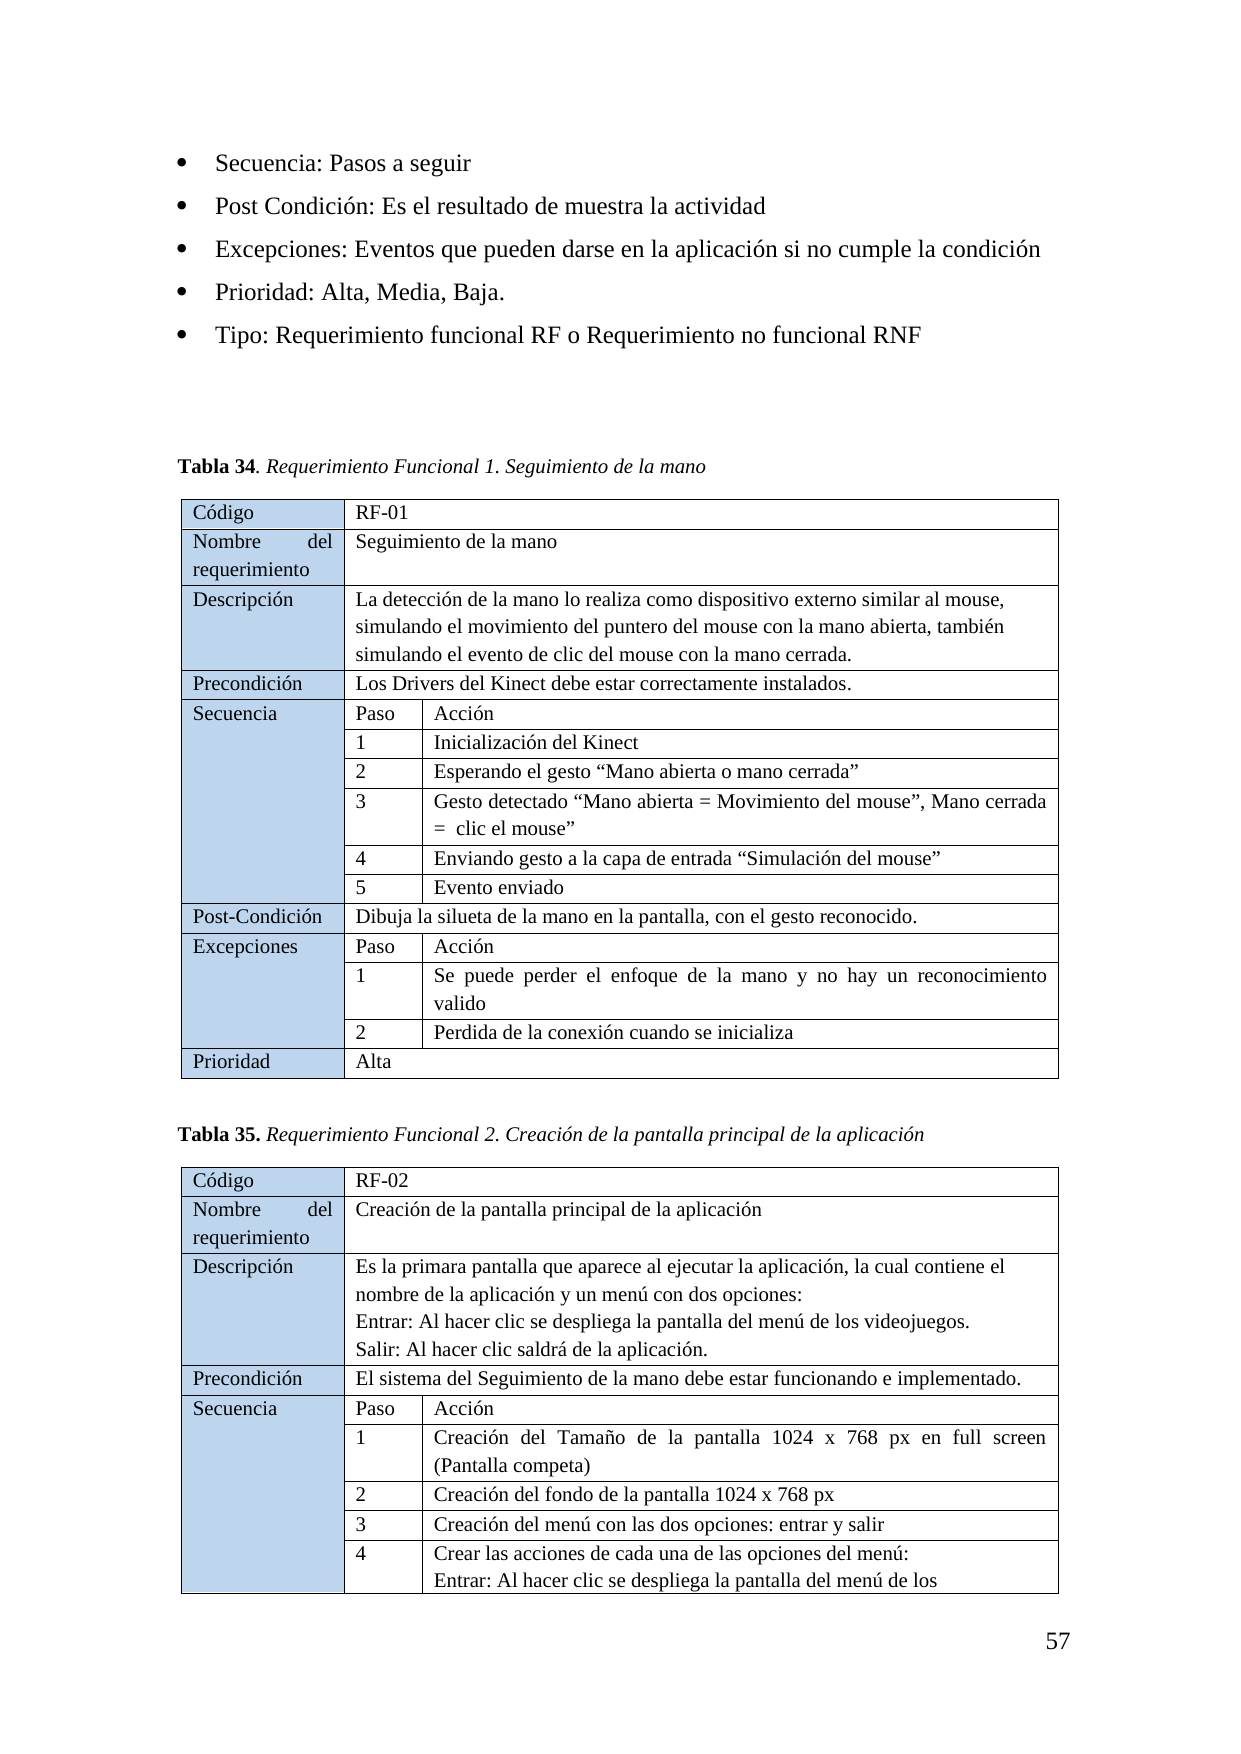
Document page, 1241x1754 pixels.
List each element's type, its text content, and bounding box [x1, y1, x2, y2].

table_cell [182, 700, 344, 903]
list Secuencia: Pasos a seguir [177, 148, 1063, 176]
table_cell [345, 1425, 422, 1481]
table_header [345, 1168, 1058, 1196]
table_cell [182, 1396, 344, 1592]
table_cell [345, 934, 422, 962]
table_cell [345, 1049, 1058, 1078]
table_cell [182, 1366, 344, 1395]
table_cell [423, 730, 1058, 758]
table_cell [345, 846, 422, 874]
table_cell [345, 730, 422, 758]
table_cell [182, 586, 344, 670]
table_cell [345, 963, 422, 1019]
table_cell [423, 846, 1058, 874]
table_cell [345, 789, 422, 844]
text Tabla 35. Requerimiento Funcional 2. Creación de la pantalla principal de la aplicación [177, 1122, 1063, 1146]
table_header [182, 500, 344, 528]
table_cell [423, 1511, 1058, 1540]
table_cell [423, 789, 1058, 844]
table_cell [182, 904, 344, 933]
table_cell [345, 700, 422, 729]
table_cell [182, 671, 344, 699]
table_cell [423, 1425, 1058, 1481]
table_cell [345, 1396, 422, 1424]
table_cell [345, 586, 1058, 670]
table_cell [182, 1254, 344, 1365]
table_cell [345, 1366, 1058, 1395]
list Post Condición: Es el resultado de muestra la actividad [177, 191, 1063, 219]
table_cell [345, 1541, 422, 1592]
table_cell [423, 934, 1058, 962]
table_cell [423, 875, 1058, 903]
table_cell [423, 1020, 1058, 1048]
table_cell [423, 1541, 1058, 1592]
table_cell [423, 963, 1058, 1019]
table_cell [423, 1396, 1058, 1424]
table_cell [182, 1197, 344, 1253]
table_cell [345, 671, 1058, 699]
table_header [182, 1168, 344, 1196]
list Excepciones: Eventos que pueden darse en la aplicación si no cumple la condición [177, 234, 1063, 263]
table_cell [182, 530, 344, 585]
list Tipo: Requerimiento funcional RF o Requerimiento no funcional RNF [177, 320, 1063, 349]
text Tabla 34. Requerimiento Funcional 1. Seguimiento de la mano [177, 454, 1063, 478]
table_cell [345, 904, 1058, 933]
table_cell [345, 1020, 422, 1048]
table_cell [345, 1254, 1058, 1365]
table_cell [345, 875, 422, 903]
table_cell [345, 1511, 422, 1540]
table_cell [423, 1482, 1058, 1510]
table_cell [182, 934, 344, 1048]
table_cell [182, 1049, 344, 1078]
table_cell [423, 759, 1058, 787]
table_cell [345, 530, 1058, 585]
list Prioridad: Alta, Media, Baja. [177, 277, 1063, 306]
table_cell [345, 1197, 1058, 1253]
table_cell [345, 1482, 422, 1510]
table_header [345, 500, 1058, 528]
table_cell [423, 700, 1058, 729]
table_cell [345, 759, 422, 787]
